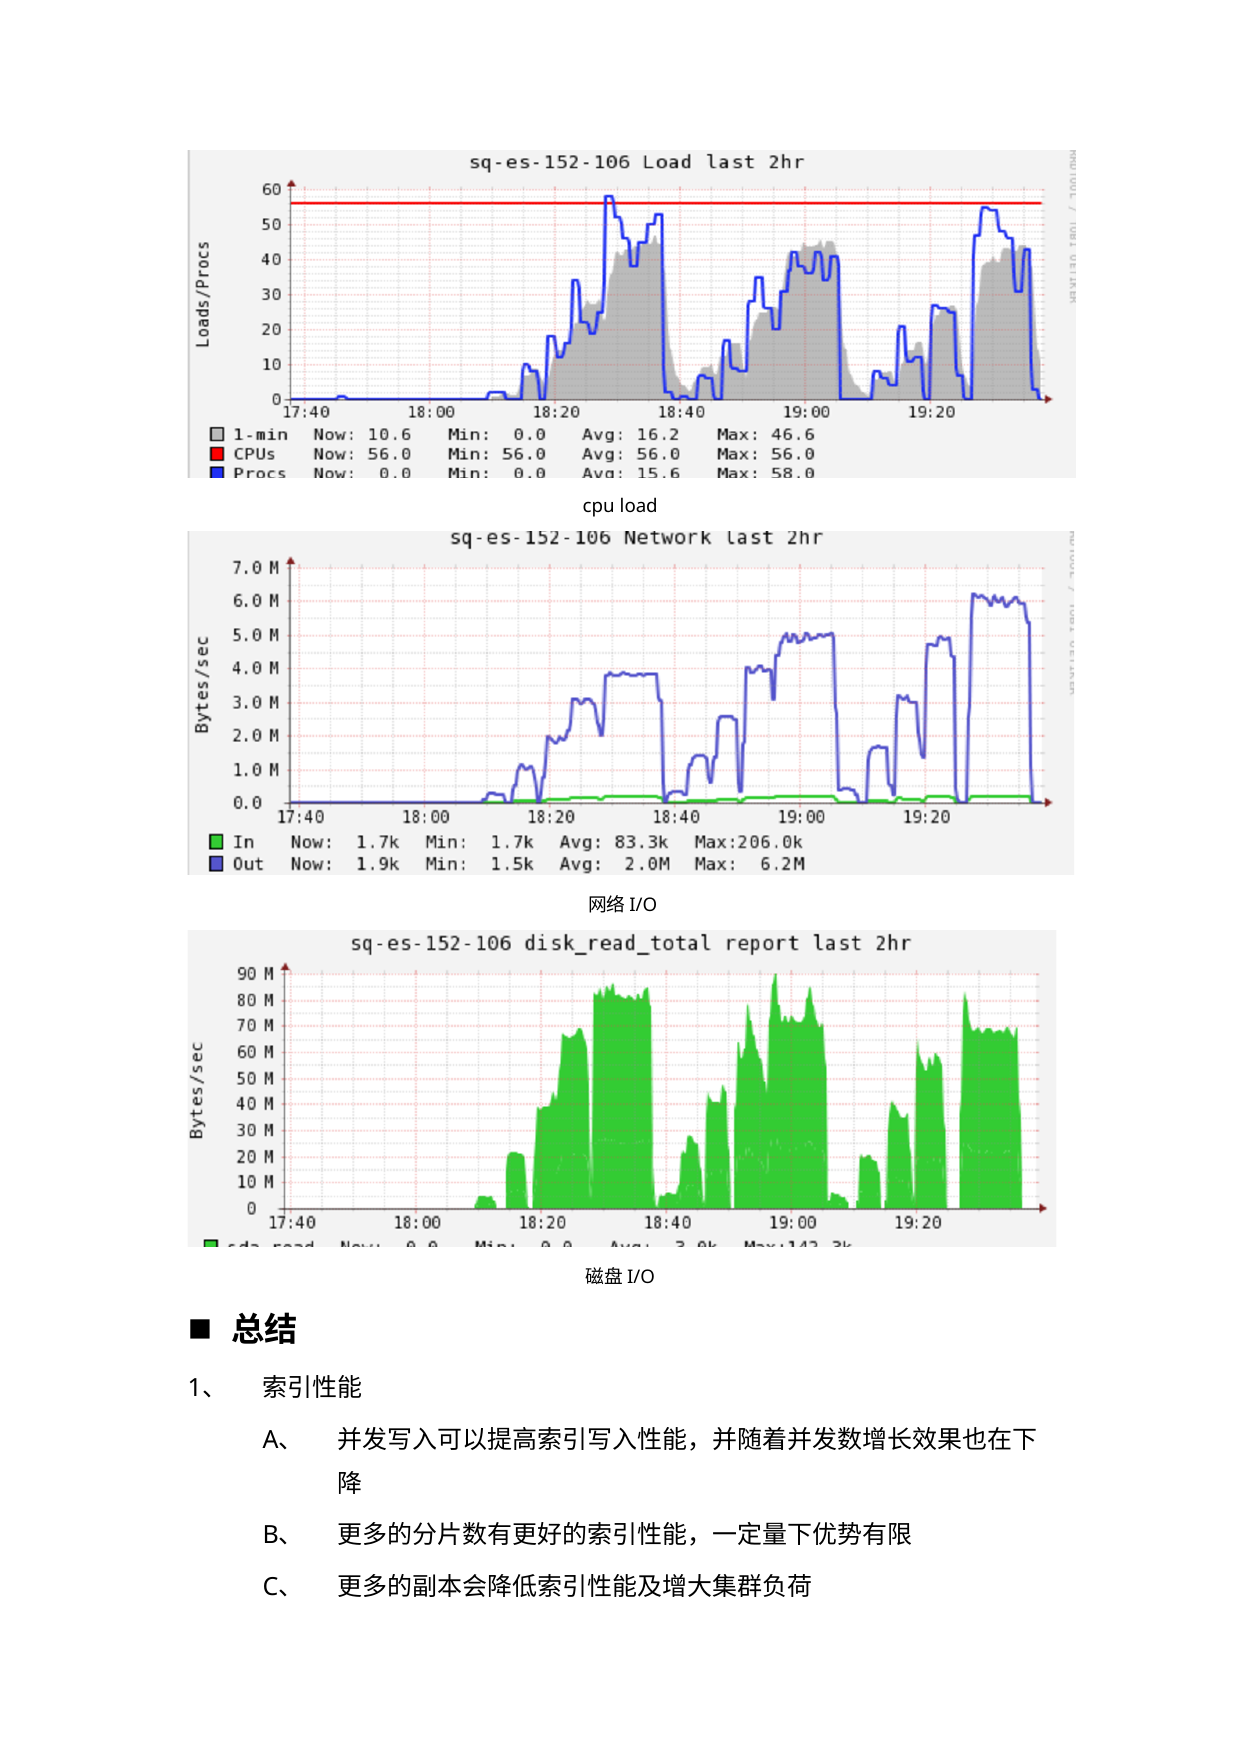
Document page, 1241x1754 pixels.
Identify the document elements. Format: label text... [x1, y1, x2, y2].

picture [187, 150, 1076, 478]
text 磁盘I/O [187, 1262, 1053, 1289]
text 网络I/O [187, 889, 1053, 917]
text cpu load [187, 492, 1053, 518]
picture [187, 531, 1075, 875]
list 索引性能 [187, 1368, 1053, 1404]
list 更多的分片数有更好的索引性能，一定量下优势有限 [187, 1515, 1053, 1551]
list C、 更多的副本会降低索引性能及增大集群负荷 [187, 1567, 1053, 1603]
list 并发写入可以提高索引写入性能，并随着并发数增长效果也在下 降 [187, 1420, 1053, 1499]
subtitle 总结 [187, 1303, 1053, 1351]
picture [187, 930, 1057, 1247]
